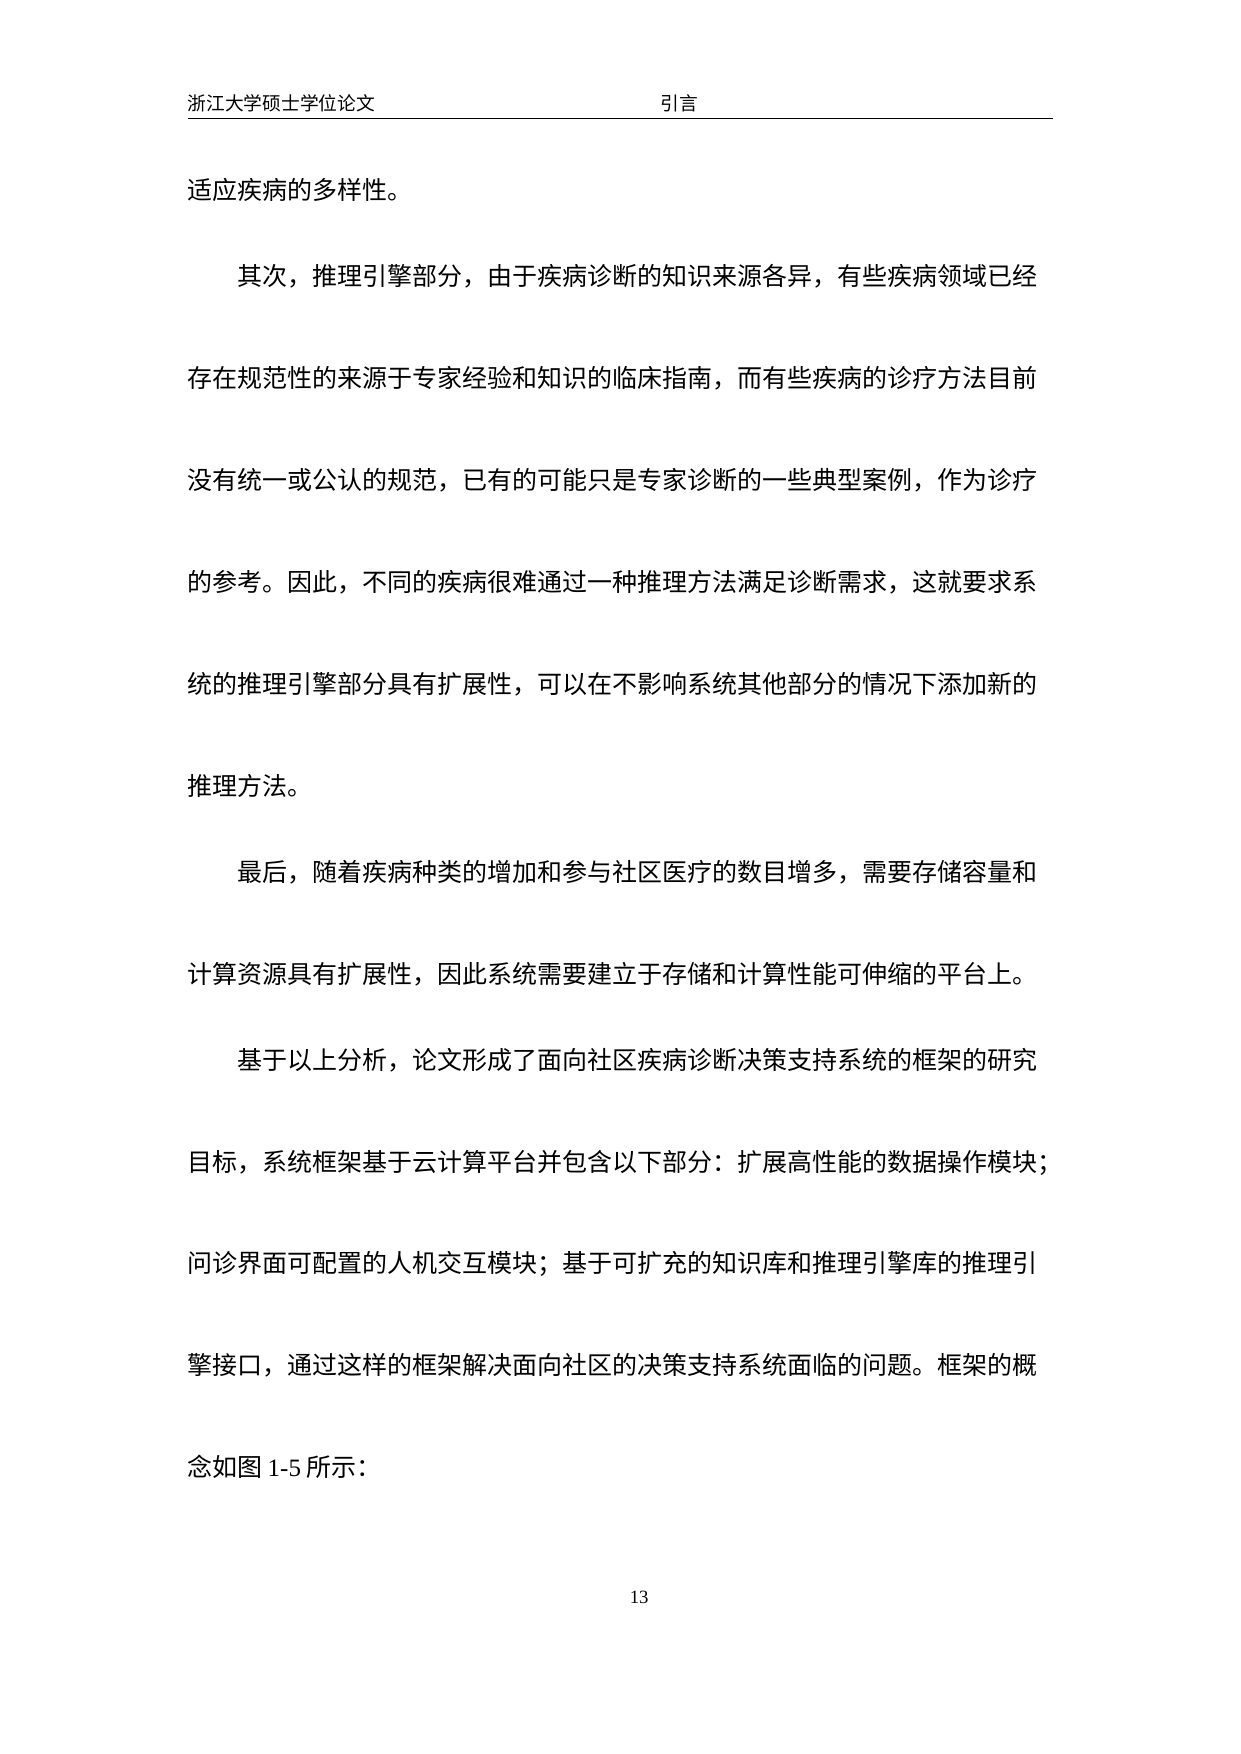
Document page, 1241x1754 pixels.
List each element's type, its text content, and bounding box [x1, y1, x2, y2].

text 其次，推理引擎部分，由于疾病诊断的知识来源各异，有些疾病领域已经存在规范性的来源于专家经验和知识的临床指南，而有些疾病的诊疗方法目前没有统一或公认的规范，已有的可能只是专家诊断的一些典型案例，作为诊疗的参考。因此，不同的疾病很难通过一种推理方法满足诊断需求，这就要求系统的推理引擎部分具有扩展性，可以在不影响系统其他部分的情况下添加新的推理方法。 [187, 241, 1053, 818]
text 最后，随着疾病种类的增加和参与社区医疗的数目增多，需要存储容量和计算资源具有扩展性，因此系统需要建立于存储和计算性能可伸缩的平台上。 [187, 836, 1053, 1006]
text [187, 155, 1053, 223]
text 基于以上分析，论文形成了面向社区疾病诊断决策支持系统的框架的研究目标，系统框架基于云计算平台并包含以下部分：扩展高性能的数据操作模块；问诊界面可配置的人机交互模块；基于可扩充的知识库和推理引擎库的推理引擎接口，通过这样的框架解决面向社区的决策支持系统面临的问题。框架的概念如图1-5所示： [187, 1024, 1053, 1500]
